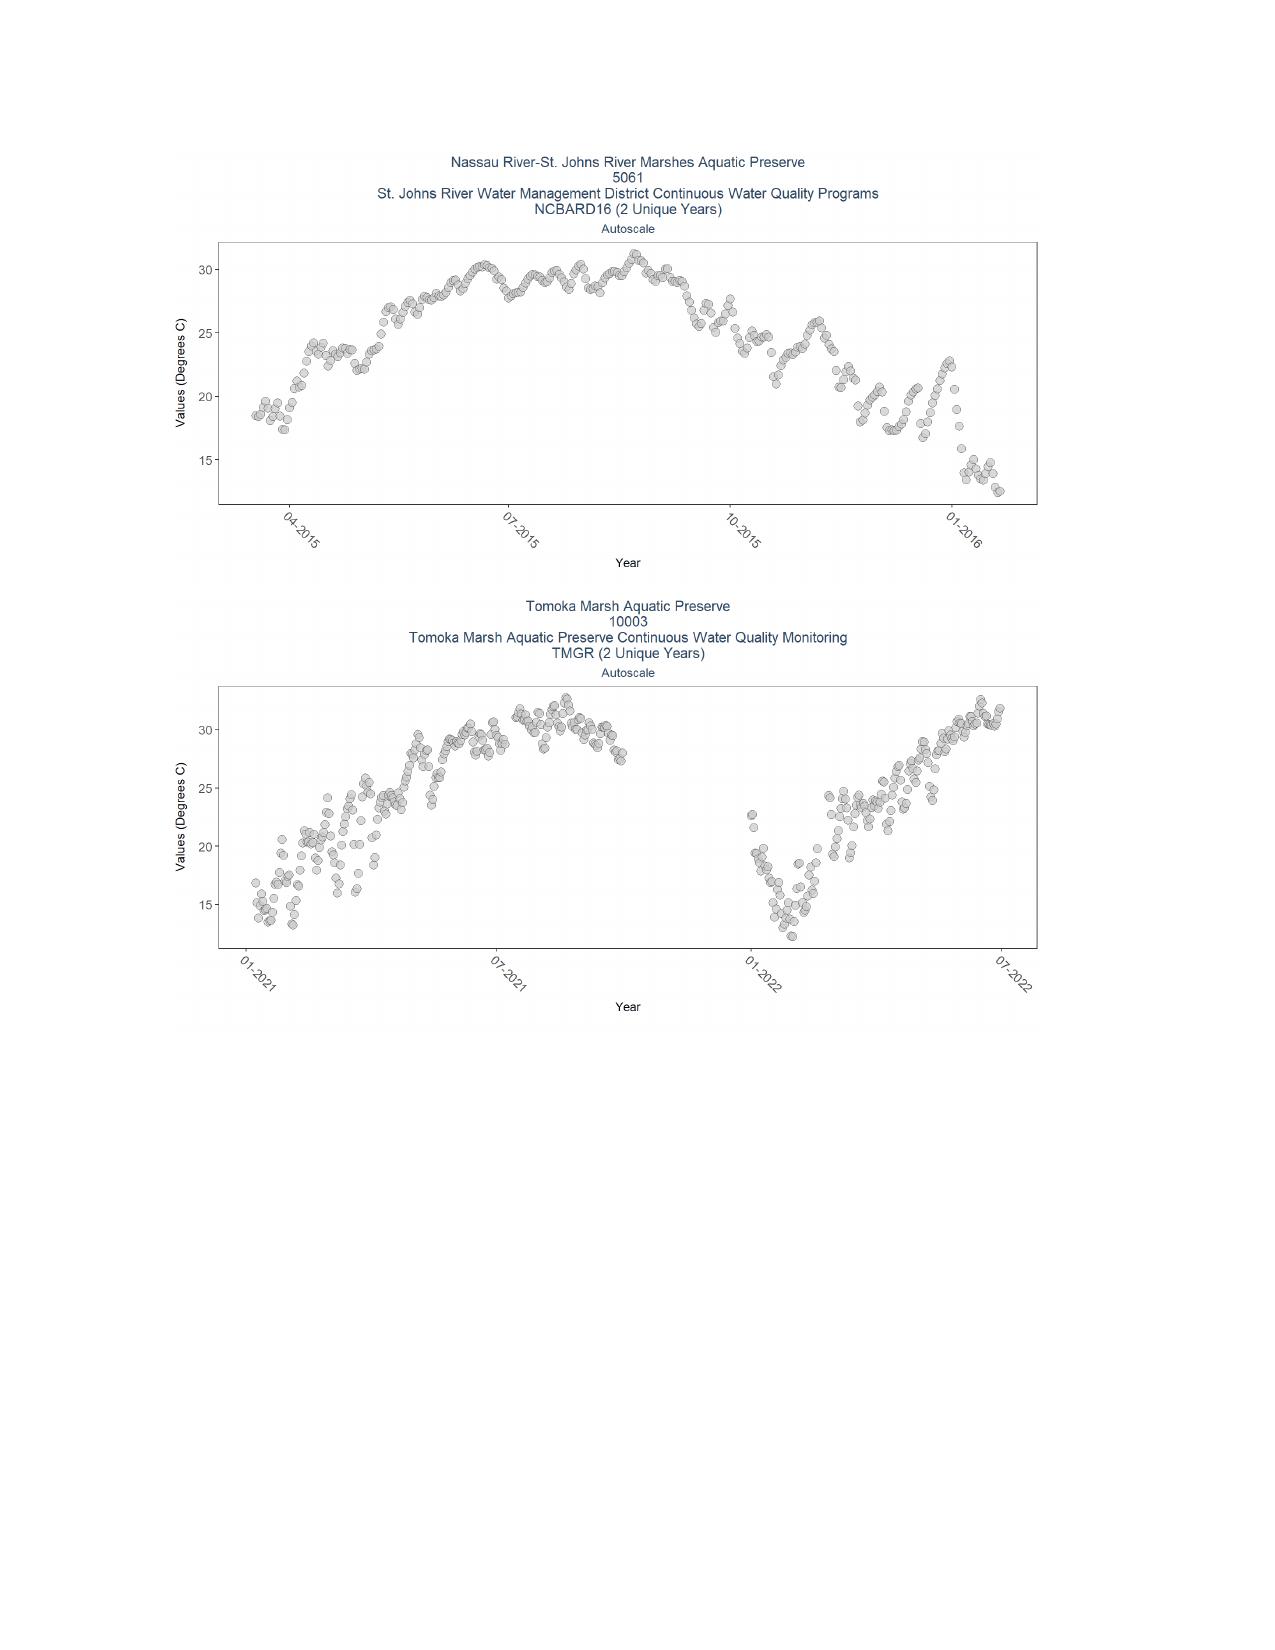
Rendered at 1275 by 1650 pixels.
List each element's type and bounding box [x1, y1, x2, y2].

picture [168, 593, 1044, 1032]
picture [168, 150, 1044, 588]
